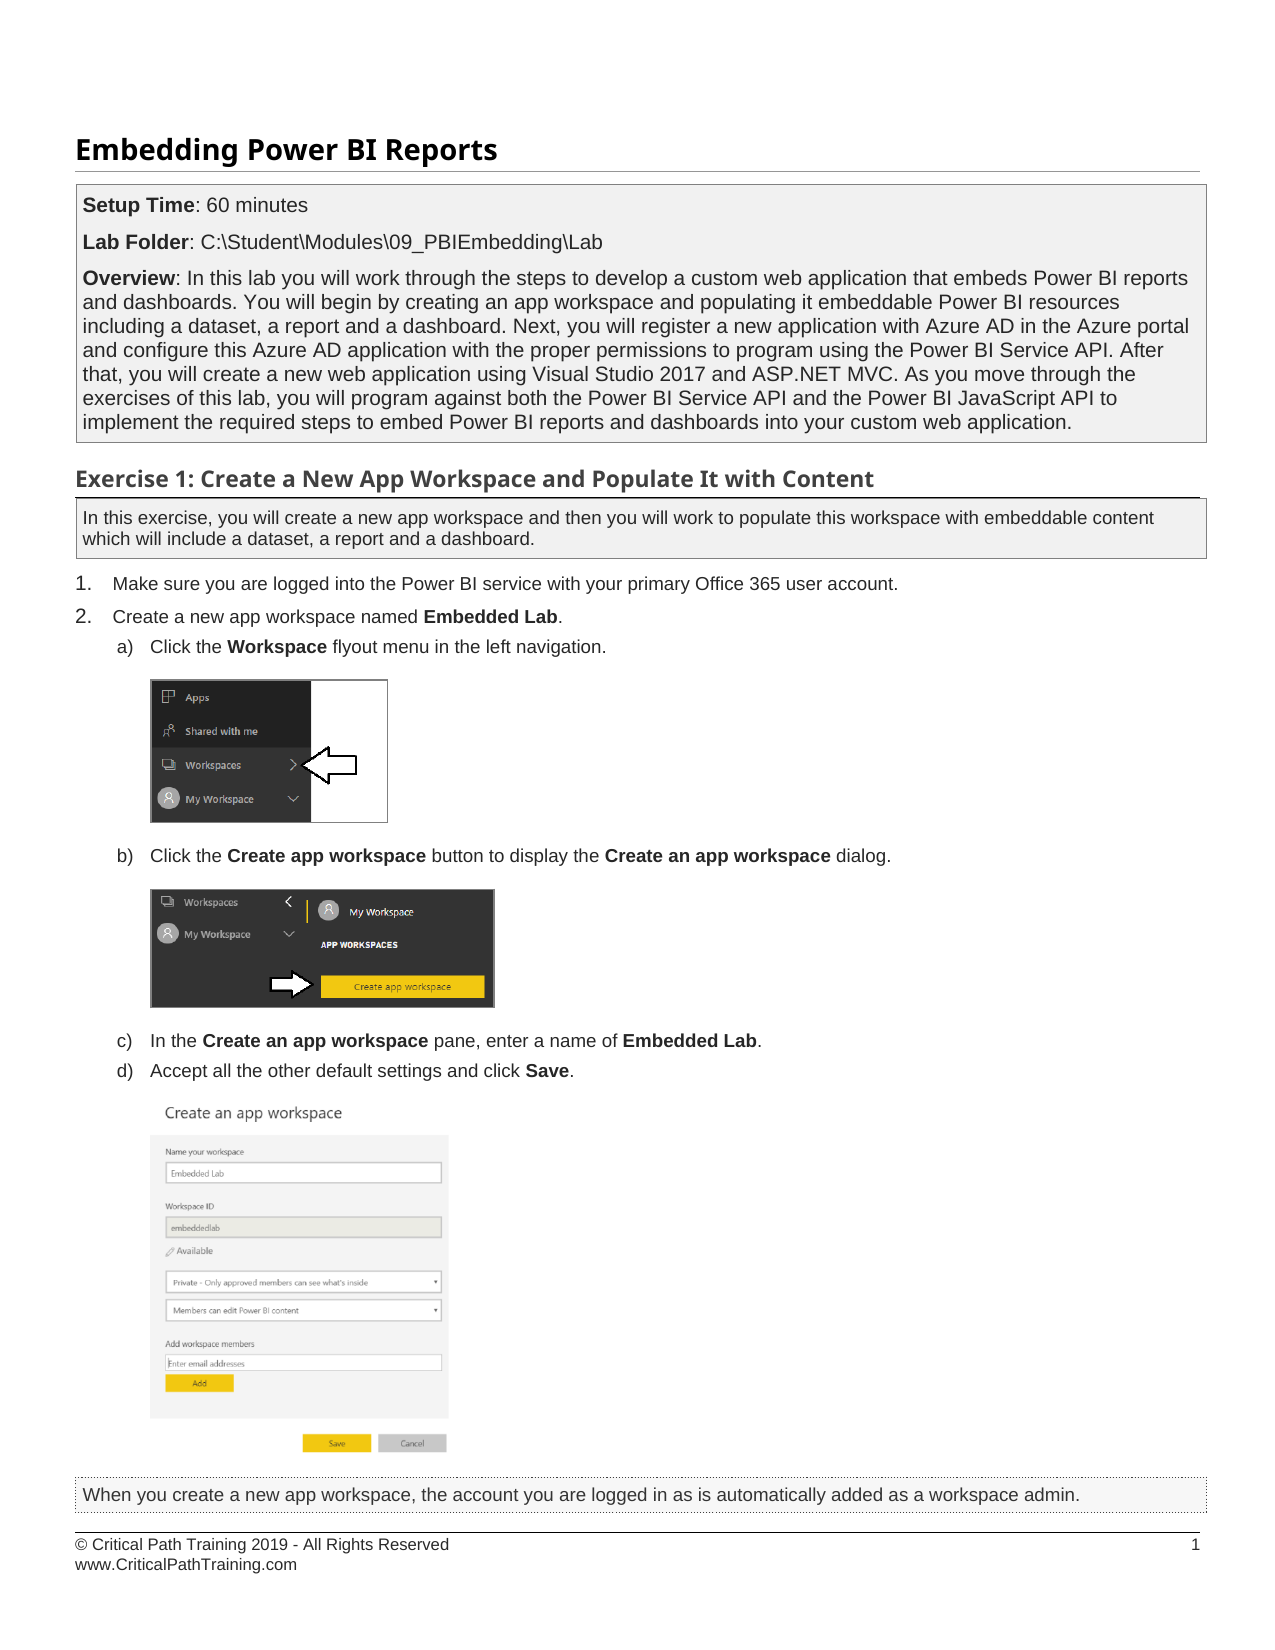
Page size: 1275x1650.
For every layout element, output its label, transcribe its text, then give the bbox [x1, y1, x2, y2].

text Click the Create app workspace button to display the Create an app workspace dialog. [117, 845, 1200, 867]
picture [152, 681, 387, 822]
picture [150, 1103, 449, 1455]
text Setup Time: 60 minutes [77, 185, 1206, 217]
text Lab Folder: C:\Student\Modules\09_PBIEmbedding\Lab [77, 221, 1206, 253]
text Accept all the other default settings and click Save. [117, 1060, 1200, 1082]
text Create a new app workspace named Embedded Lab. [75, 603, 1200, 627]
text In this exercise, you will create a new app workspace and then you will work to populate this workspace with embeddable content which will include a dataset, a report and a dashboard. [77, 499, 1206, 558]
subtitle Exercise 1: Create a New App Workspace and Populate It with Content [75, 463, 1200, 497]
subtitle Embedding Power BI Reports [75, 129, 1200, 171]
text Click the Workspace flyout menu in the left navigation. [117, 636, 1200, 657]
text When you create a new app workspace, the account you are logged in as is automatically added as a workspace admin. [75, 1477, 1207, 1513]
list Make sure you are logged into the Power BI service with your primary Office 365 user account. [75, 571, 1200, 595]
text In the Create an app workspace pane, enter a name of Embedded Lab. [117, 1030, 1200, 1052]
picture [152, 890, 493, 1007]
text Overview: In this lab you will work through the steps to develop a custom web application that embeds Power BI reports and dashboards. You will begin by creating an app workspace and populating it embeddable Power BI resources including a dataset, a report and a dashboard. Next, you will register a new application with Azure AD in the Azure portal and configure this Azure AD application with the proper permissions to program using the Power BI Service API. After that, you will create a new web application using Visual Studio 2017 and ASP.NET MVC. As you move through the exercises of this lab, you will program against both the Power BI Service API and the Power BI JavaScript API to implement the required steps to embed Power BI reports and dashboards into your custom web application. [77, 257, 1206, 442]
